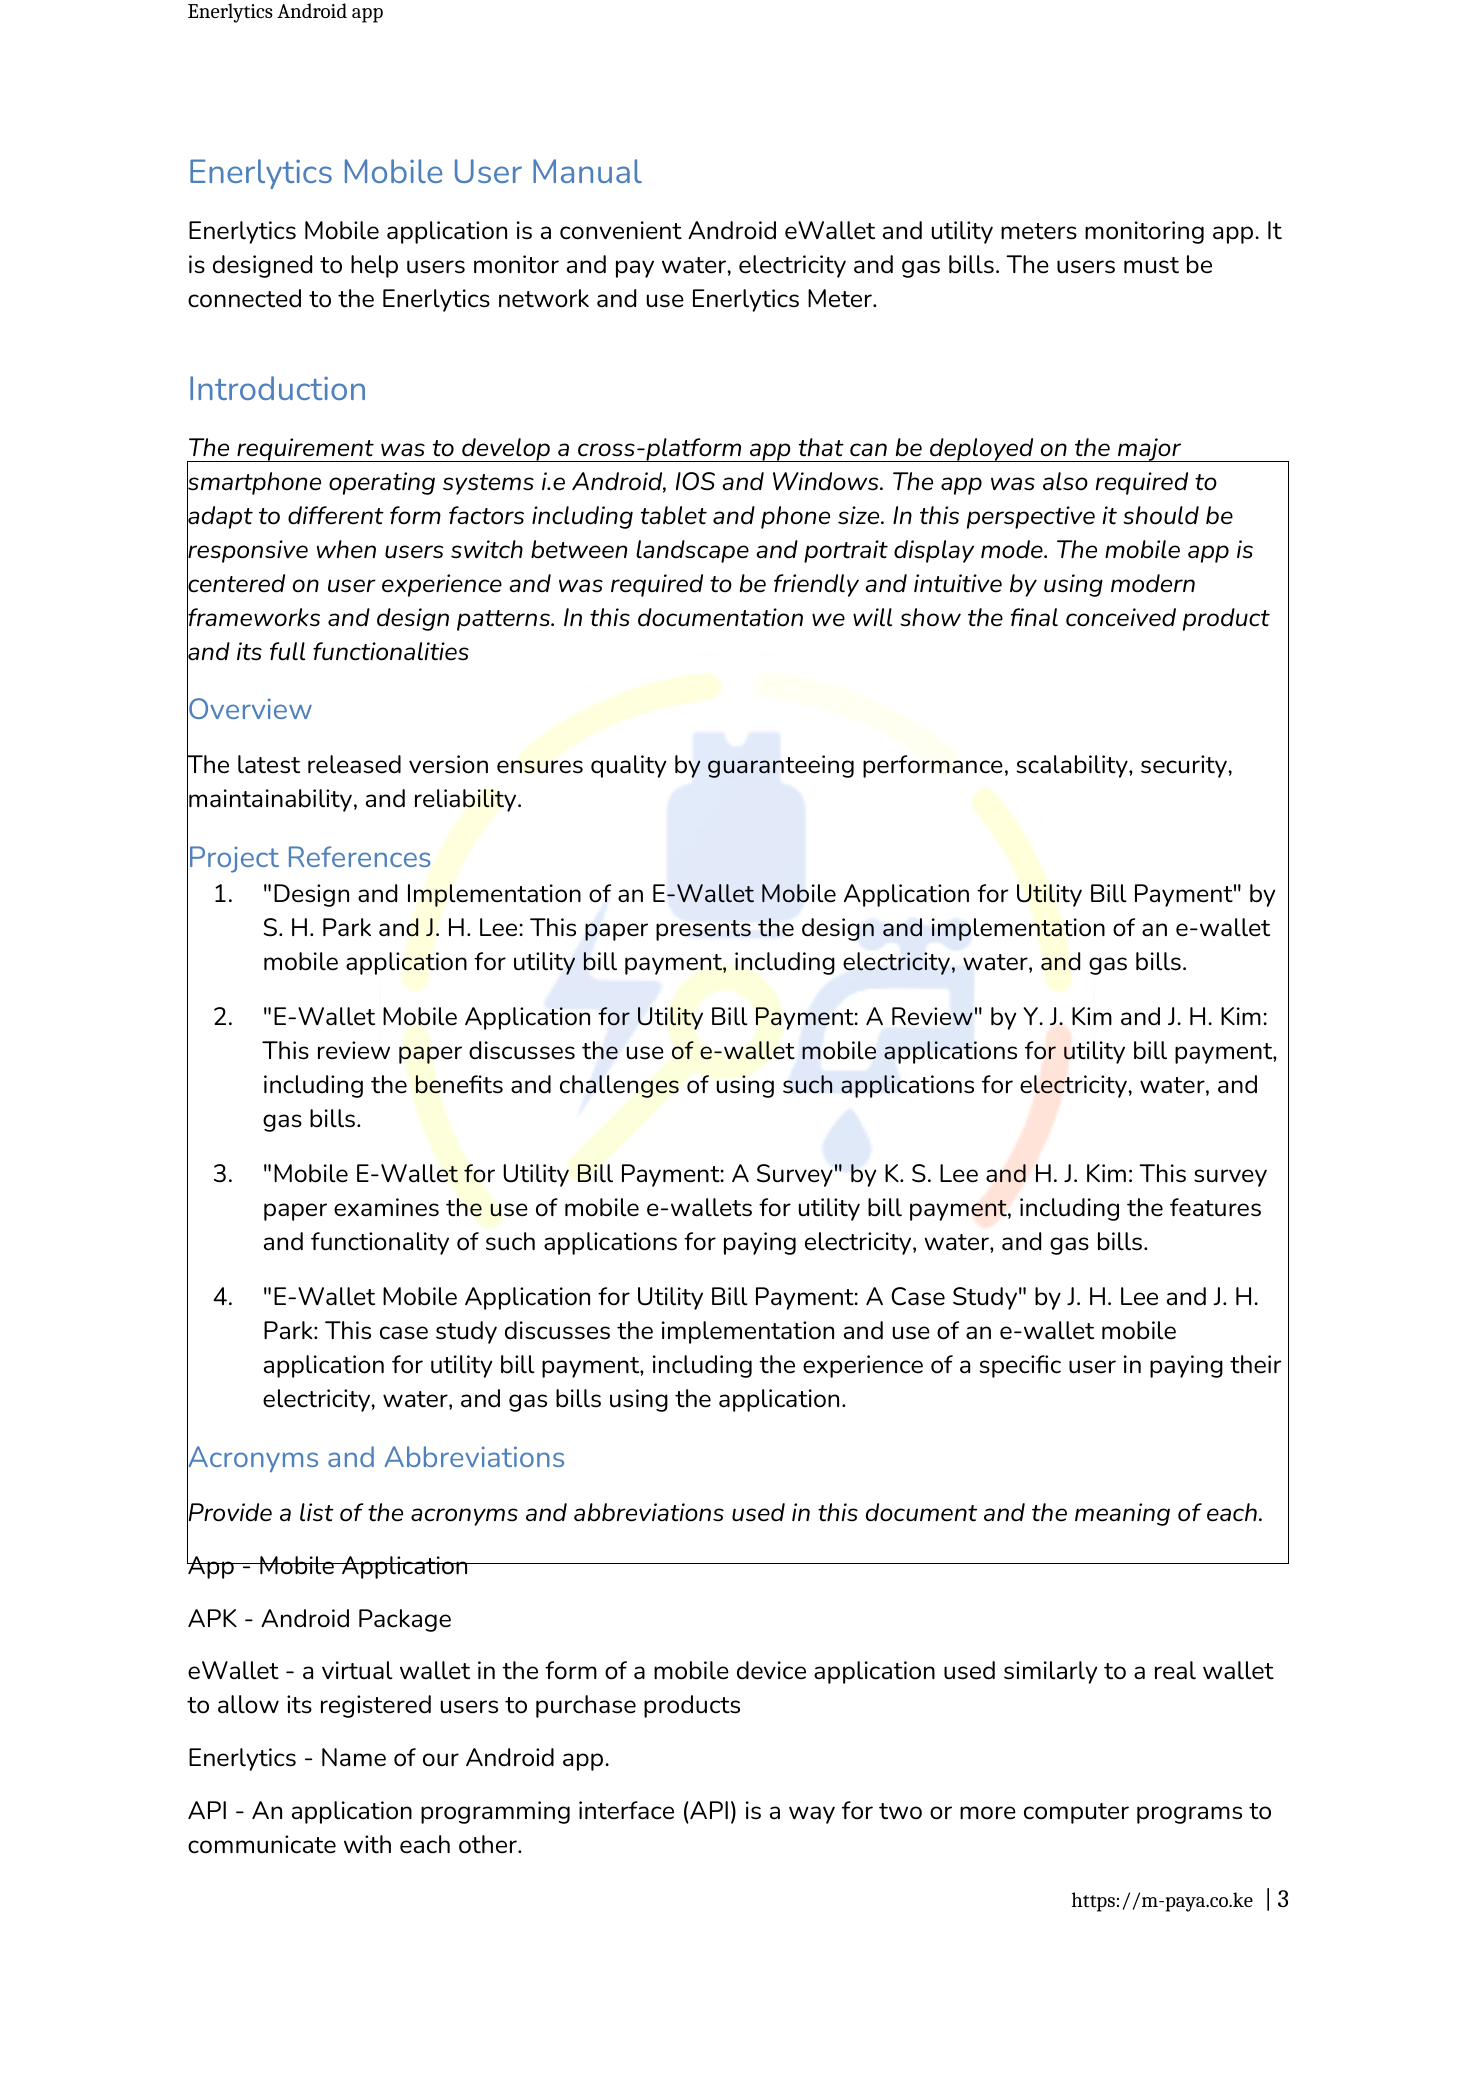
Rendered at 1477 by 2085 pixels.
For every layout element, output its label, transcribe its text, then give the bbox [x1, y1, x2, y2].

text eWallet - a virtual wallet in the form of a mobile device application used similarly to a real wallet to allow its registered users to purchase products [187, 1654, 1289, 1723]
text Enerlytics Mobile application is a convenient Android eWallet and utility meters monitoring app. It is designed to help users monitor and pay water, electricity and gas bills. The users must be connected to the Enerlytics network and use Enerlytics Meter. [187, 214, 1289, 316]
list "E-Wallet Mobile Application for Utility Bill Payment: A Review" by Y. J. Kim and J. H. Kim: This review paper discusses the use of e-wallet mobile applications for utility bill payment, including the benefits and challenges of using such applications for electricity, water, and gas bills. [212, 1000, 1289, 1137]
text APK - Android Package [187, 1602, 1289, 1636]
text Enerlytics - Name of our Android app. [187, 1741, 1289, 1775]
subtitle Project References [187, 837, 1289, 877]
text Provide a list of the acronyms and abbreviations used in this document and the meaning of each. [187, 1496, 1289, 1530]
text API - An application programming interface (API) is a way for two or more computer programs to communicate with each other. [187, 1794, 1289, 1862]
list "E-Wallet Mobile Application for Utility Bill Payment: A Case Study" by J. H. Lee and J. H. Park: This case study discusses the implementation and use of an e-wallet mobile application for utility bill payment, including the experience of a specific user in paying their electricity, water, and gas bills using the application. [212, 1280, 1289, 1417]
text The requirement was to develop a cross-platform app that can be deployed on the major smartphone operating systems i.e Android, IOS and Windows. The app was also required to adapt to different form factors including tablet and phone size. In this perspective it should be responsive when users switch between landscape and portrait display mode. The mobile app is centered on user experience and was required to be friendly and intuitive by using modern frameworks and design patterns. In this documentation we will show the final conceived product and its full functionalities [187, 431, 1289, 669]
subtitle Overview [187, 690, 1289, 730]
subtitle Acronyms and Abbreviations [187, 1437, 1289, 1477]
list "Mobile E-Wallet for Utility Bill Payment: A Survey" by K. S. Lee and H. J. Kim: This survey paper examines the use of mobile e-wallets for utility bill payment, including the features and functionality of such applications for paying electricity, water, and gas bills. [212, 1157, 1289, 1259]
list "Design and Implementation of an E-Wallet Mobile Application for Utility Bill Payment" by S. H. Park and J. H. Lee: This paper presents the design and implementation of an e-wallet mobile application for utility bill payment, including electricity, water, and gas bills. [212, 877, 1289, 979]
subtitle Introduction [187, 366, 1289, 412]
subtitle Enerlytics Mobile User Manual [187, 150, 1289, 196]
text The latest released version ensures quality by guaranteeing performance, scalability, security, maintainability, and reliability. [187, 748, 1289, 817]
text App - Mobile Application [187, 1549, 1289, 1583]
